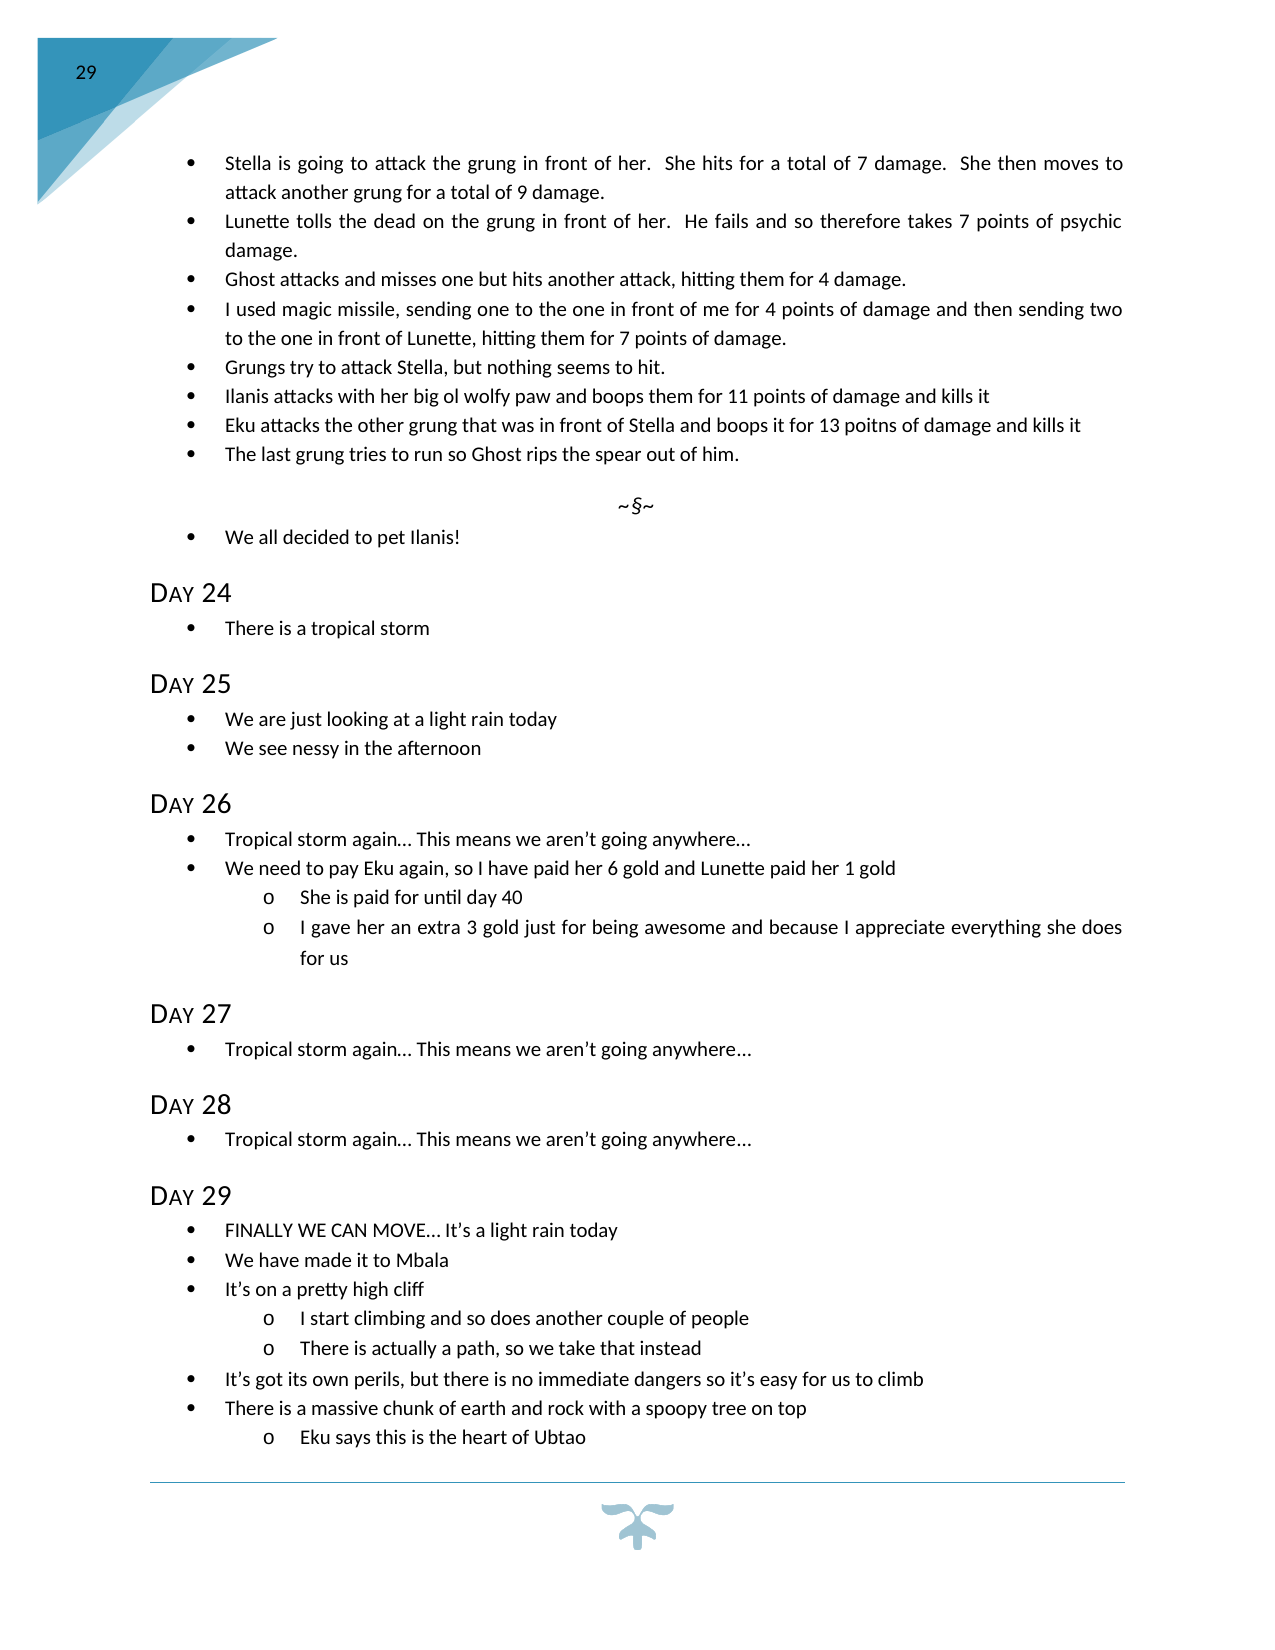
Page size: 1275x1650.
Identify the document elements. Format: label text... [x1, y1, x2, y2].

list Grungs try to attack Stella, but nothing seems to hit. [187, 354, 1125, 379]
list She is paid for until day 40 [262, 884, 1125, 911]
list Eku says this is the heart of Ubtao [262, 1424, 1125, 1451]
list Tropical storm again… This means we aren’t going anywhere… [187, 1036, 1125, 1061]
list Tropical storm again… This means we aren’t going anywhere… [187, 1127, 1125, 1152]
list I start climbing and so does another couple of people [262, 1305, 1125, 1332]
list We all decided to pet Ilanis! [187, 524, 1125, 549]
list The last grung tries to run so Ghost rips the spear out of him. [187, 442, 1125, 467]
subtitle Day 25 [150, 665, 1125, 700]
list Ilanis attacks with her big ol wolfy paw and boops them for 11 points of damage and kills it [187, 383, 1125, 409]
subtitle Day 24 [150, 574, 1125, 609]
list We are just looking at a light rain today [187, 706, 1125, 731]
list We have made it to Mbala [187, 1247, 1125, 1272]
list There is actually a path, so we take that instead [262, 1336, 1125, 1362]
subtitle Day 29 [150, 1177, 1125, 1212]
list FINALLY WE CAN MOVE… It’s a light rain today [187, 1218, 1125, 1243]
list I gave her an extra 3 gold just for being awesome and because I appreciate everything she does for us [262, 914, 1125, 970]
list Eku attacks the other grung that was in front of Stella and boops it for 13 poitns of damage and kills it [187, 412, 1125, 438]
picture [37, 37, 279, 206]
subtitle ~§~ [150, 492, 1125, 520]
subtitle Day 28 [150, 1086, 1125, 1121]
list We see nessy in the afternoon [187, 735, 1125, 760]
list There is a massive chunk of earth and rock with a spoopy tree on top [187, 1395, 1125, 1421]
subtitle Day 27 [150, 995, 1125, 1030]
list Stella is going to attack the grung in front of her. She hits for a total of 7 damage. She then moves to attack another grung for a total of 9 damage. [187, 150, 1125, 204]
list Ghost attacks and misses one but hits another attack, hitting them for 4 damage. [187, 267, 1125, 292]
list Lunette tolls the dead on the grung in front of her. He fails and so therefore takes 7 points of psychic damage. [187, 208, 1125, 263]
list Tropical storm again… This means we aren’t going anywhere… [187, 826, 1125, 851]
list I used magic missile, sending one to the one in front of me for 4 points of damage and then sending two to the one in front of Lunette, hitting them for 7 points of damage. [187, 296, 1125, 350]
subtitle Day 26 [150, 785, 1125, 821]
list It’s got its own perils, but there is no immediate dangers so it’s easy for us to climb [187, 1366, 1125, 1391]
list We need to pay Eku again, so I have paid her 6 gold and Lunette paid her 1 gold [187, 855, 1125, 880]
list It’s on a pretty high cliff [187, 1276, 1125, 1301]
list There is a tropical storm [187, 615, 1125, 640]
